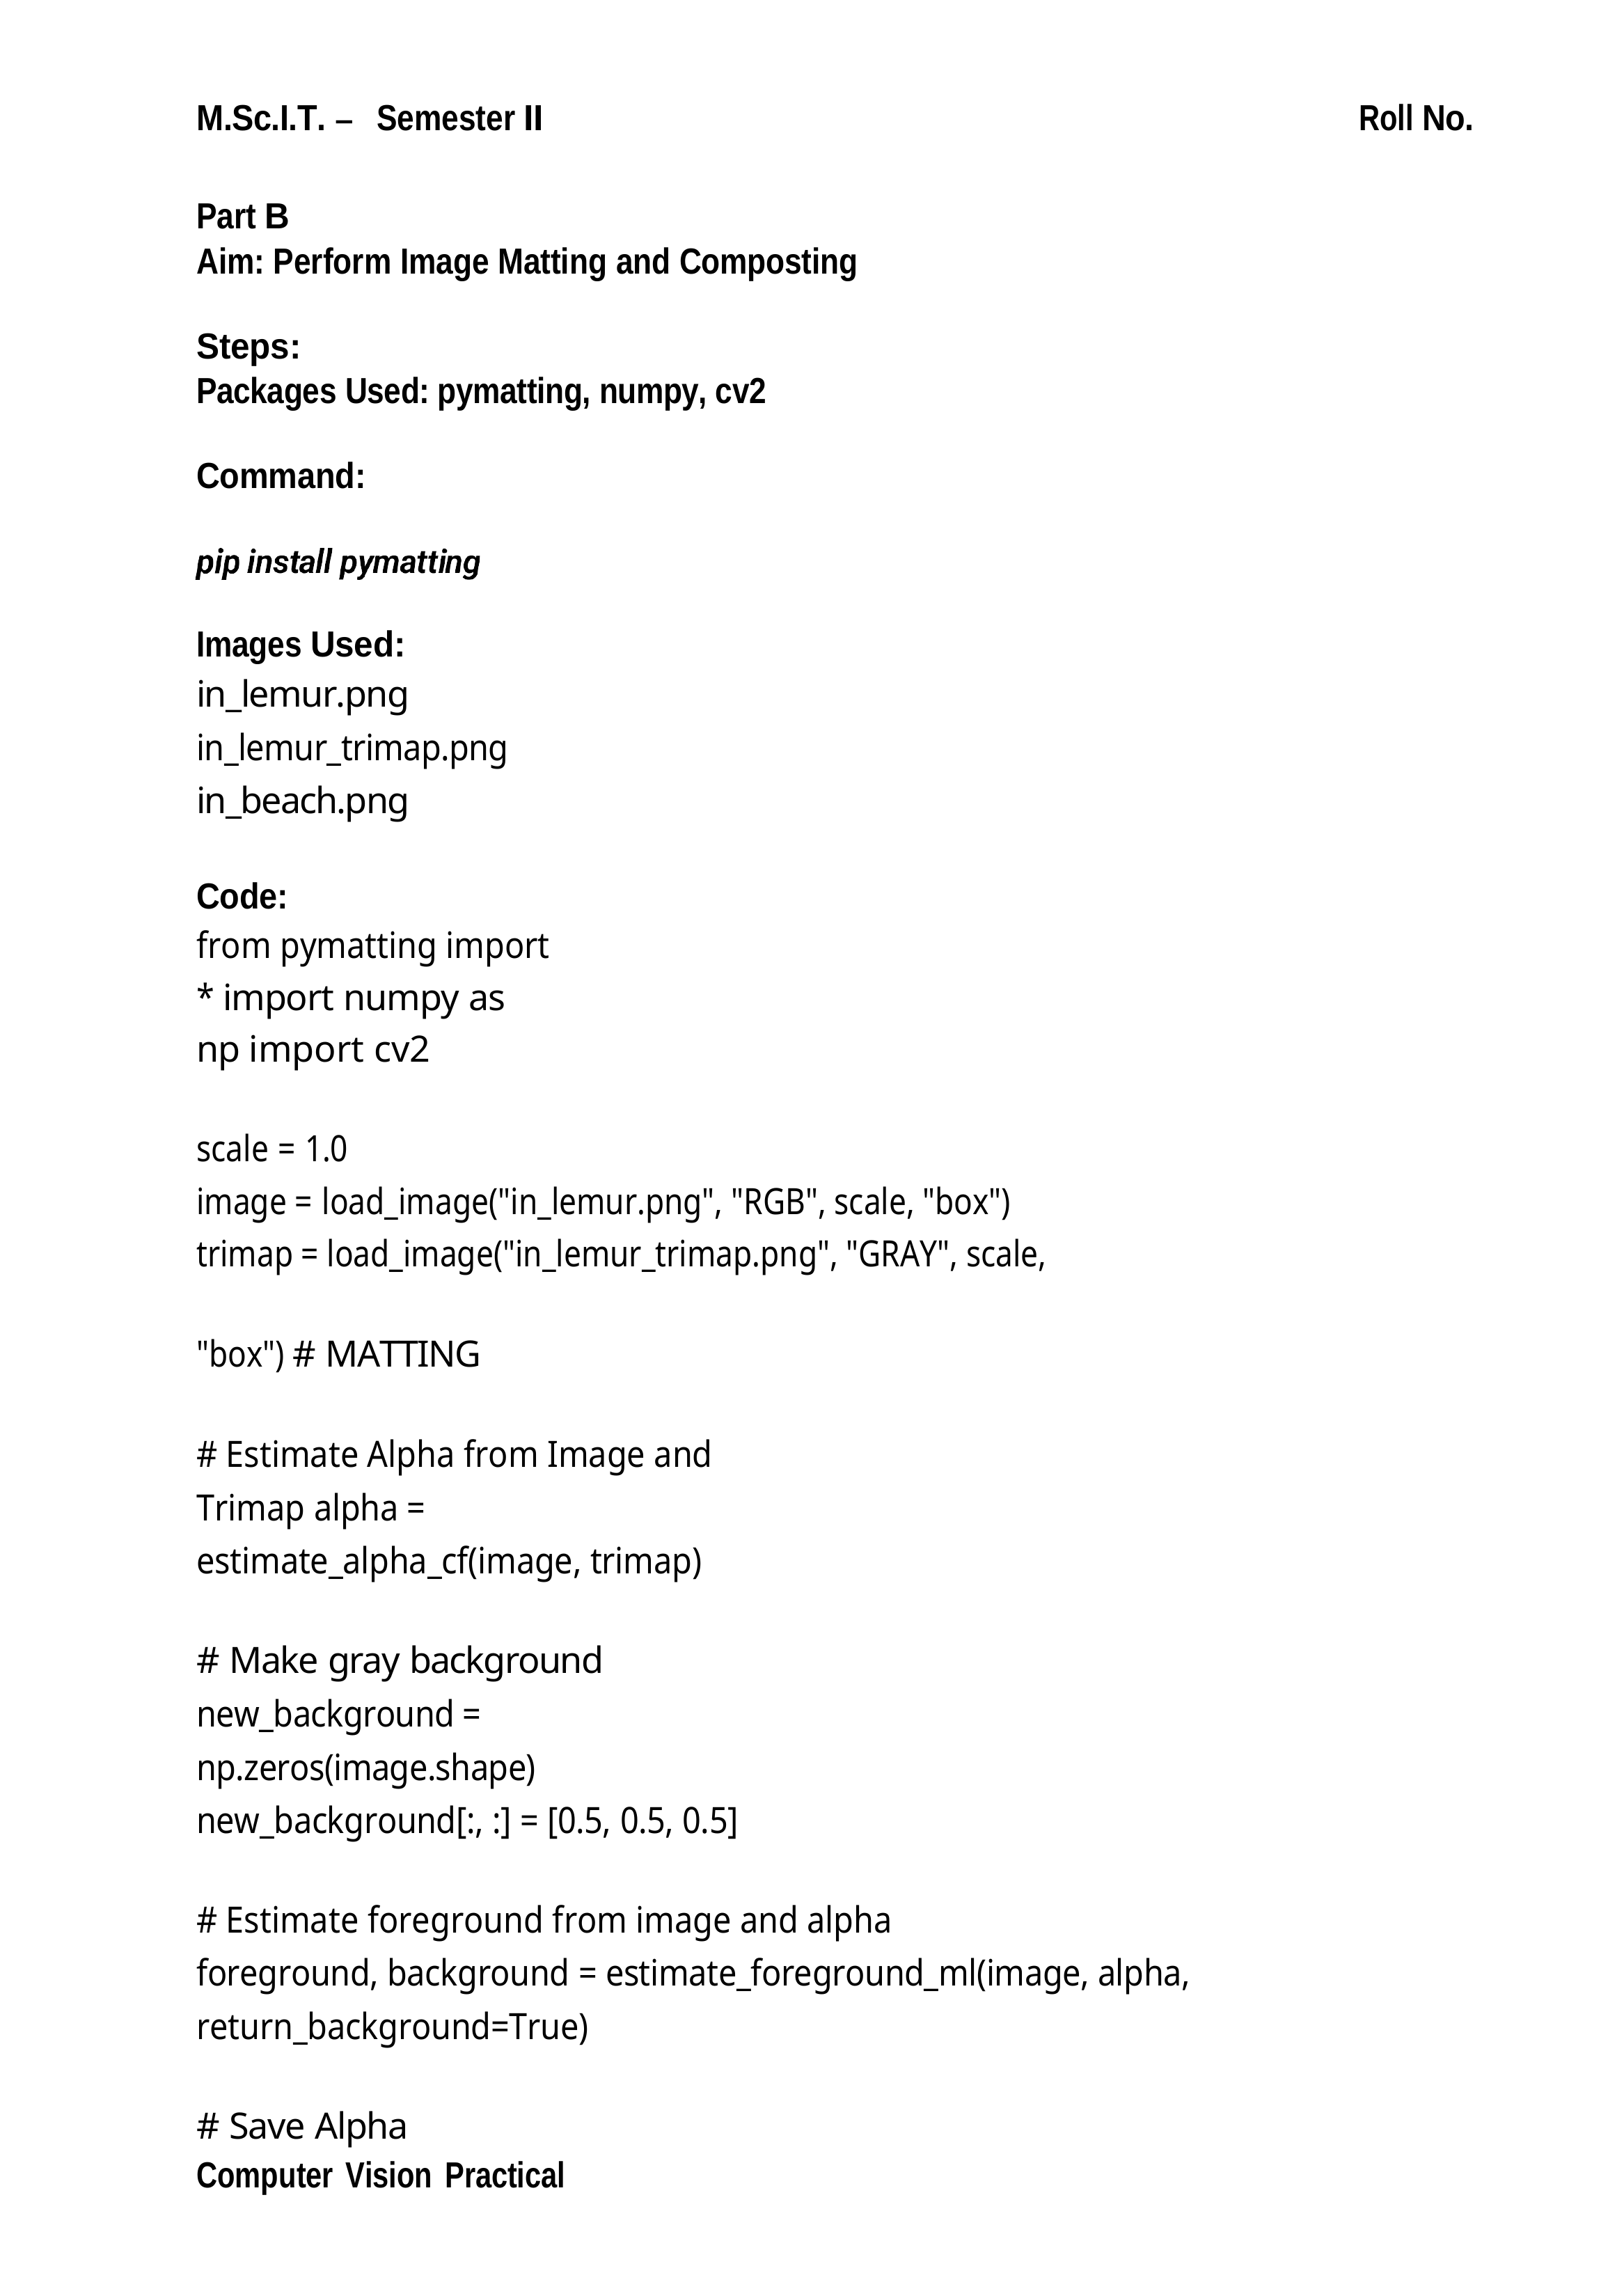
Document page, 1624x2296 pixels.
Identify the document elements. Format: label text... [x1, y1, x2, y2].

picture [195, 548, 239, 580]
text Aim: Perform Image Matting and Composting [196, 239, 1562, 281]
text scale = 1.0 [196, 1123, 1562, 1172]
text Steps: [196, 324, 1562, 366]
picture [247, 548, 480, 580]
text # Make gray background new_background = np.zeros(image.shape) new_background[:, :] = [0.5, 0.5, 0.5] [196, 1635, 803, 1844]
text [196, 2100, 768, 2150]
text Packages Used: pymatting, numpy, cv2 Command: [196, 370, 802, 496]
text Code: [196, 874, 1562, 916]
text # Estimate foreground from image and alpha [196, 1894, 1562, 1944]
text in_lemur.png in_lemur_trimap.png in_beach.png [196, 668, 554, 824]
text # Estimate Alpha from Image and Trimap alpha = estimate_alpha_cf(image, trimap) [196, 1429, 802, 1585]
text trimap = load_image("in_lemur_trimap.png", "GRAY", scale, "box") # MATTING [196, 1228, 1119, 1378]
text foreground, background = estimate_foreground_ml(image, alpha, return_background=True) [196, 1947, 1429, 2050]
text Part B [196, 195, 1562, 237]
text from pymatting import * import numpy as np import cv2 [196, 920, 554, 1073]
text image = load_image("in_lemur.png", "RGB", scale, "box") [196, 1175, 1562, 1225]
text Images Used: [196, 623, 1562, 665]
